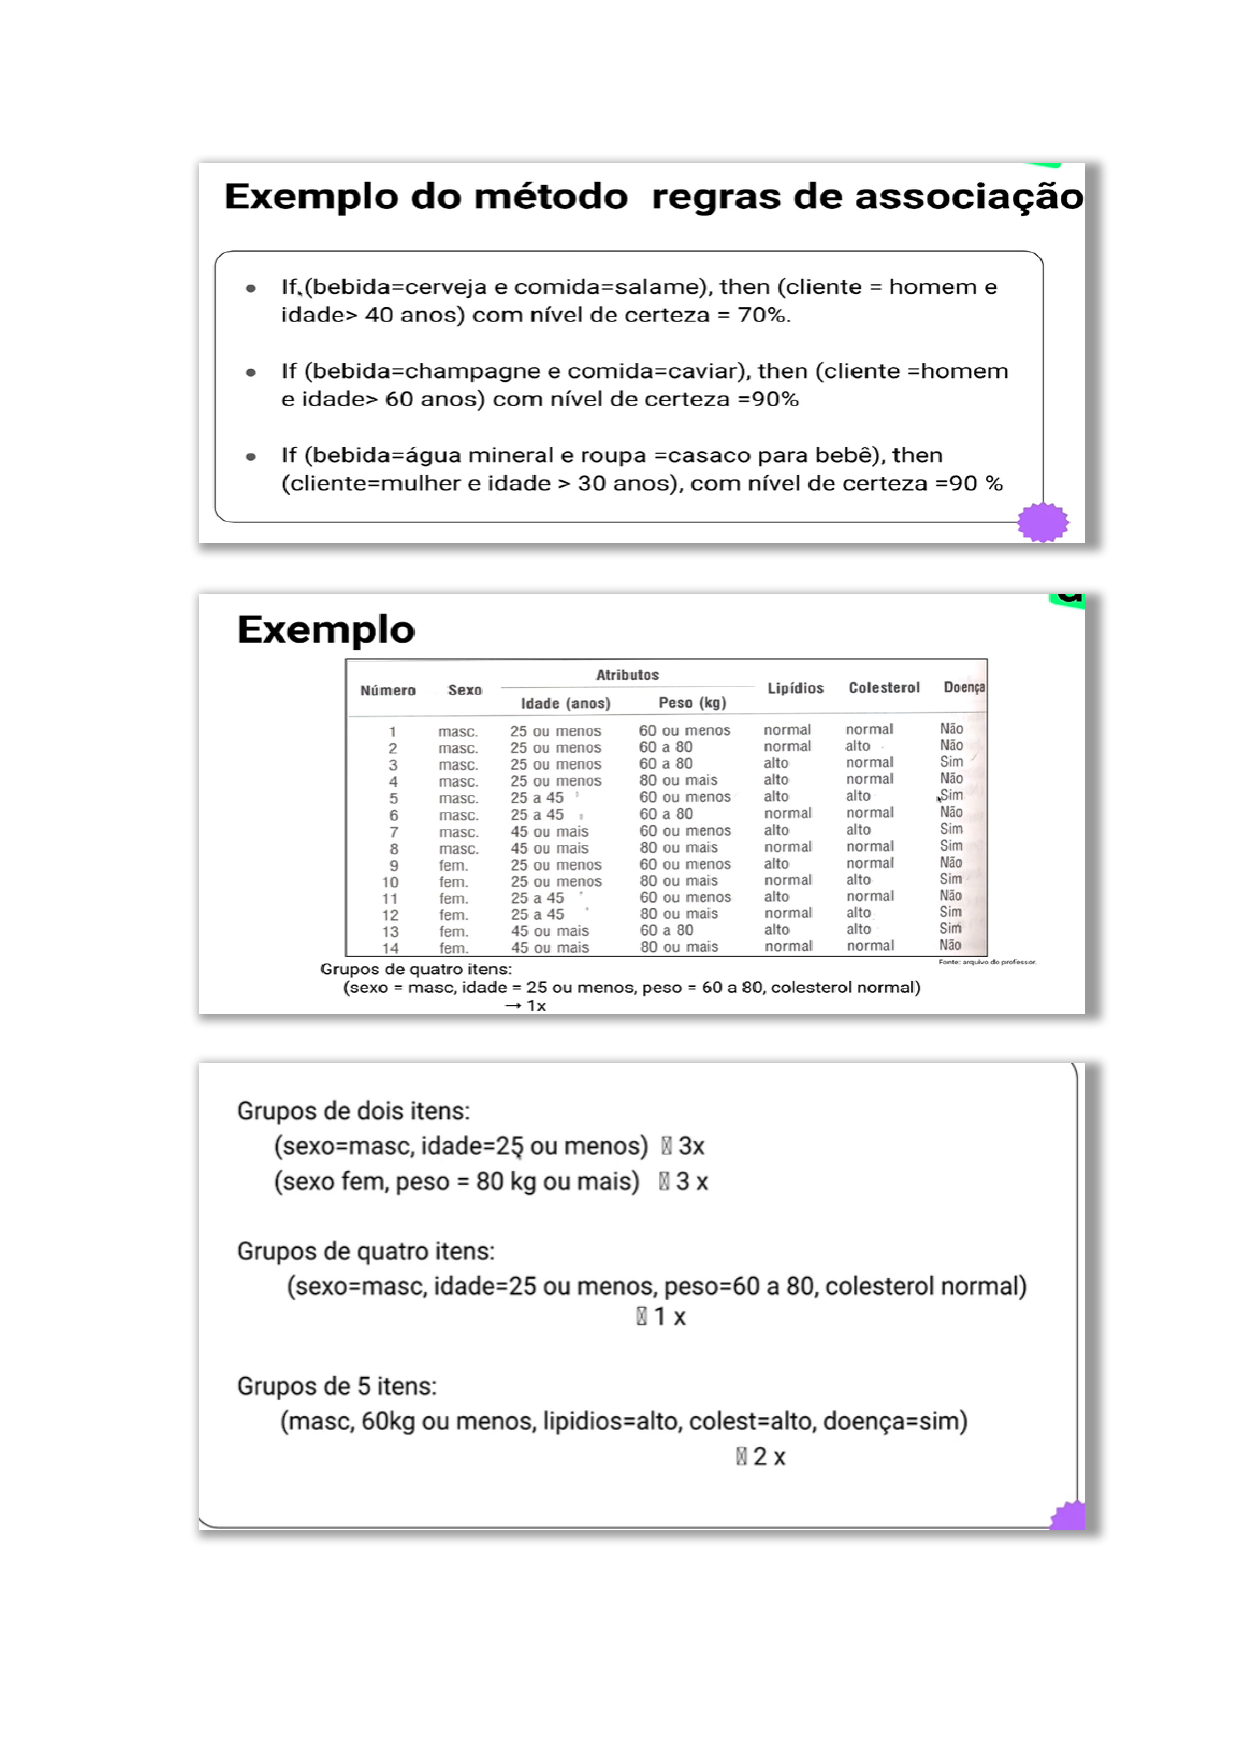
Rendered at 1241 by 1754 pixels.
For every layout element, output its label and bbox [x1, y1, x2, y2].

picture [199, 594, 1085, 1014]
picture [199, 163, 1085, 543]
picture [199, 1063, 1085, 1530]
